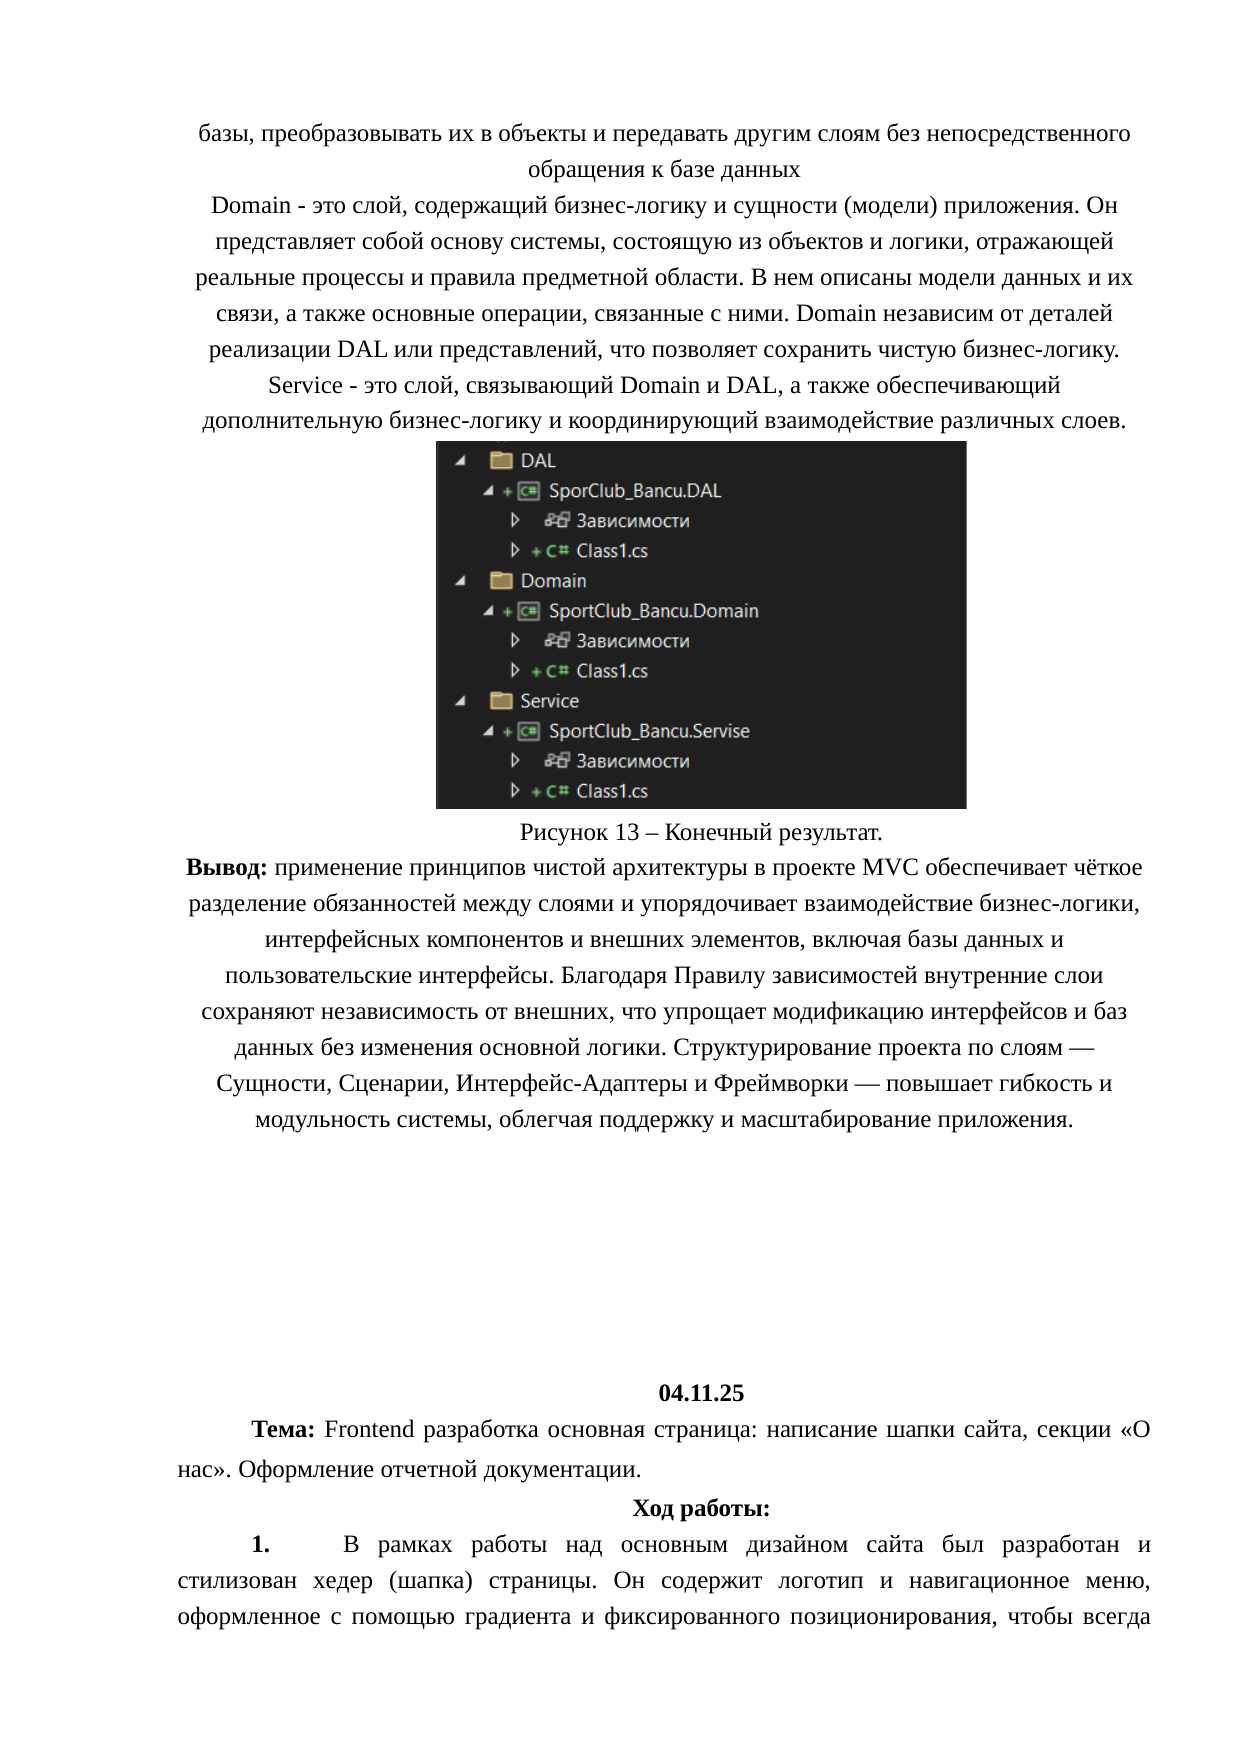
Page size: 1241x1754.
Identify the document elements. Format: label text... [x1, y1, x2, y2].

text Рисунок 13 – Конечный результат. Вывод: применение принципов чистой архитектуры в проекте MVC обеспечивает чёткое разделение обязанностей между слоями и упорядочивает взаимодействие бизнес-логики, интерфейсных компонентов и внешних элементов, включая базы данных и пользовательские интерфейсы. Благодаря Правилу зависимостей внутренние слои сохраняют независимость от внешних, что упрощает модификацию интерфейсов и баз данных без изменения основной логики. Структурирование проекта по слоям — Сущности, Сценарии, Интерфейс-Адаптеры и Фреймворки — повышает гибкость и модульность системы, облегчая поддержку и масштабирование приложения. [177, 817, 1152, 1133]
text Ход работы: [177, 1493, 1152, 1522]
text 04.11.25 [177, 1378, 1152, 1406]
text Тема: Frontend разработка основная страница: написание шапки сайта, секции «О нас». Оформление отчетной документации. [177, 1414, 1152, 1485]
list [177, 118, 1152, 434]
picture [436, 441, 967, 809]
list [177, 1529, 1152, 1630]
